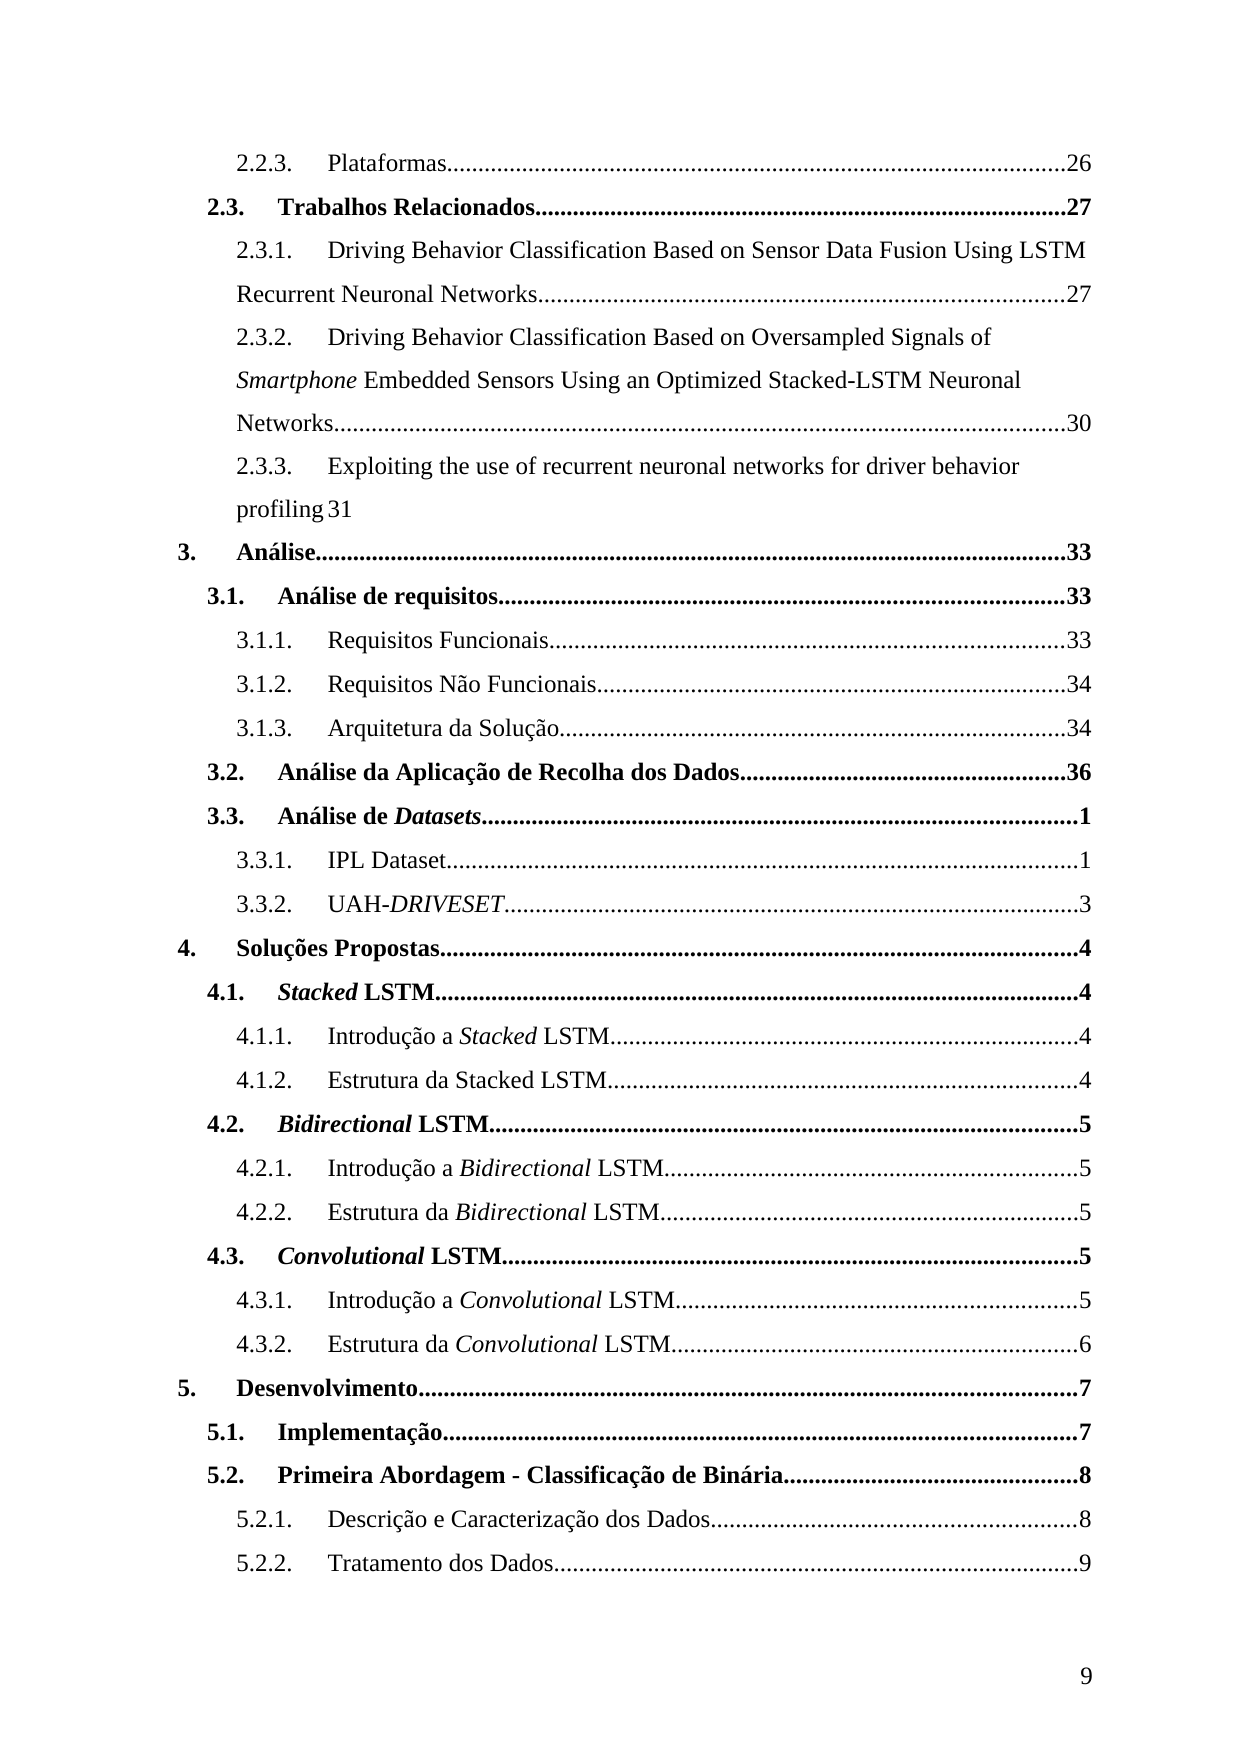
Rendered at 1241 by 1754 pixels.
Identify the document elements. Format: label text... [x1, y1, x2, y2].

text 2.2.3. Plataformas 26 [236, 148, 1092, 176]
text 4.3.2. Estrutura da Convolutional LSTM 6 [236, 1329, 1092, 1357]
text 5. Desenvolvimento 7 [177, 1373, 1092, 1401]
text 5.1. Implementação 7 [207, 1417, 1092, 1445]
text 4.3.1. Introdução a Convolutional LSTM 5 [236, 1285, 1092, 1313]
text 2.3.2. Driving Behavior Classification Based on Oversampled Signals of Smartphone Embedded Sensors Using an Optimized Stacked-LSTM Neuronal Networks 30 [236, 322, 1092, 437]
text 4.2. Bidirectional LSTM 5 [207, 1109, 1092, 1138]
text 3.1.1. Requisitos Funcionais 33 [236, 625, 1092, 654]
text 4.2.2. Estrutura da Bidirectional LSTM 5 [236, 1197, 1092, 1226]
text 5.2.2. Tratamento dos Dados 9 [236, 1548, 1092, 1577]
text 2.3. Trabalhos Relacionados 27 [207, 192, 1092, 220]
text 3. Análise 33 [177, 537, 1092, 566]
text 3.1.3. Arquitetura da Solução 34 [236, 713, 1092, 742]
text 4.2.1. Introdução a Bidirectional LSTM 5 [236, 1153, 1092, 1182]
text 3.3.2. UAH-DRIVESET 3 [236, 889, 1092, 918]
text 5.2.1. Descrição e Caracterização dos Dados 8 [236, 1504, 1092, 1533]
text 5.2. Primeira Abordagem - Classificação de Binária 8 [207, 1461, 1092, 1489]
text 4.1. Stacked LSTM 4 [207, 977, 1092, 1006]
text 3.3. Análise de Datasets 1 [207, 801, 1092, 830]
text 4.1.1. Introdução a Stacked LSTM 4 [236, 1021, 1092, 1050]
text 3.3.1. IPL Dataset 1 [236, 845, 1092, 874]
text 4.1.2. Estrutura da Stacked LSTM 4 [236, 1065, 1092, 1094]
text 4. Soluções Propostas 4 [177, 933, 1092, 962]
text 2.3.1. Driving Behavior Classification Based on Sensor Data Fusion Using LSTM Recurrent Neuronal Networks 27 [236, 236, 1092, 307]
text 3.1. Análise de requisitos 33 [207, 581, 1092, 610]
text 3.1.2. Requisitos Não Funcionais 34 [236, 669, 1092, 698]
text 2.3.3. Exploiting the use of recurrent neuronal networks for driver behavior profiling 31 [236, 451, 1092, 523]
text 4.3. Convolutional LSTM 5 [207, 1241, 1092, 1269]
text 3.2. Análise da Aplicação de Recolha dos Dados 36 [207, 757, 1092, 786]
